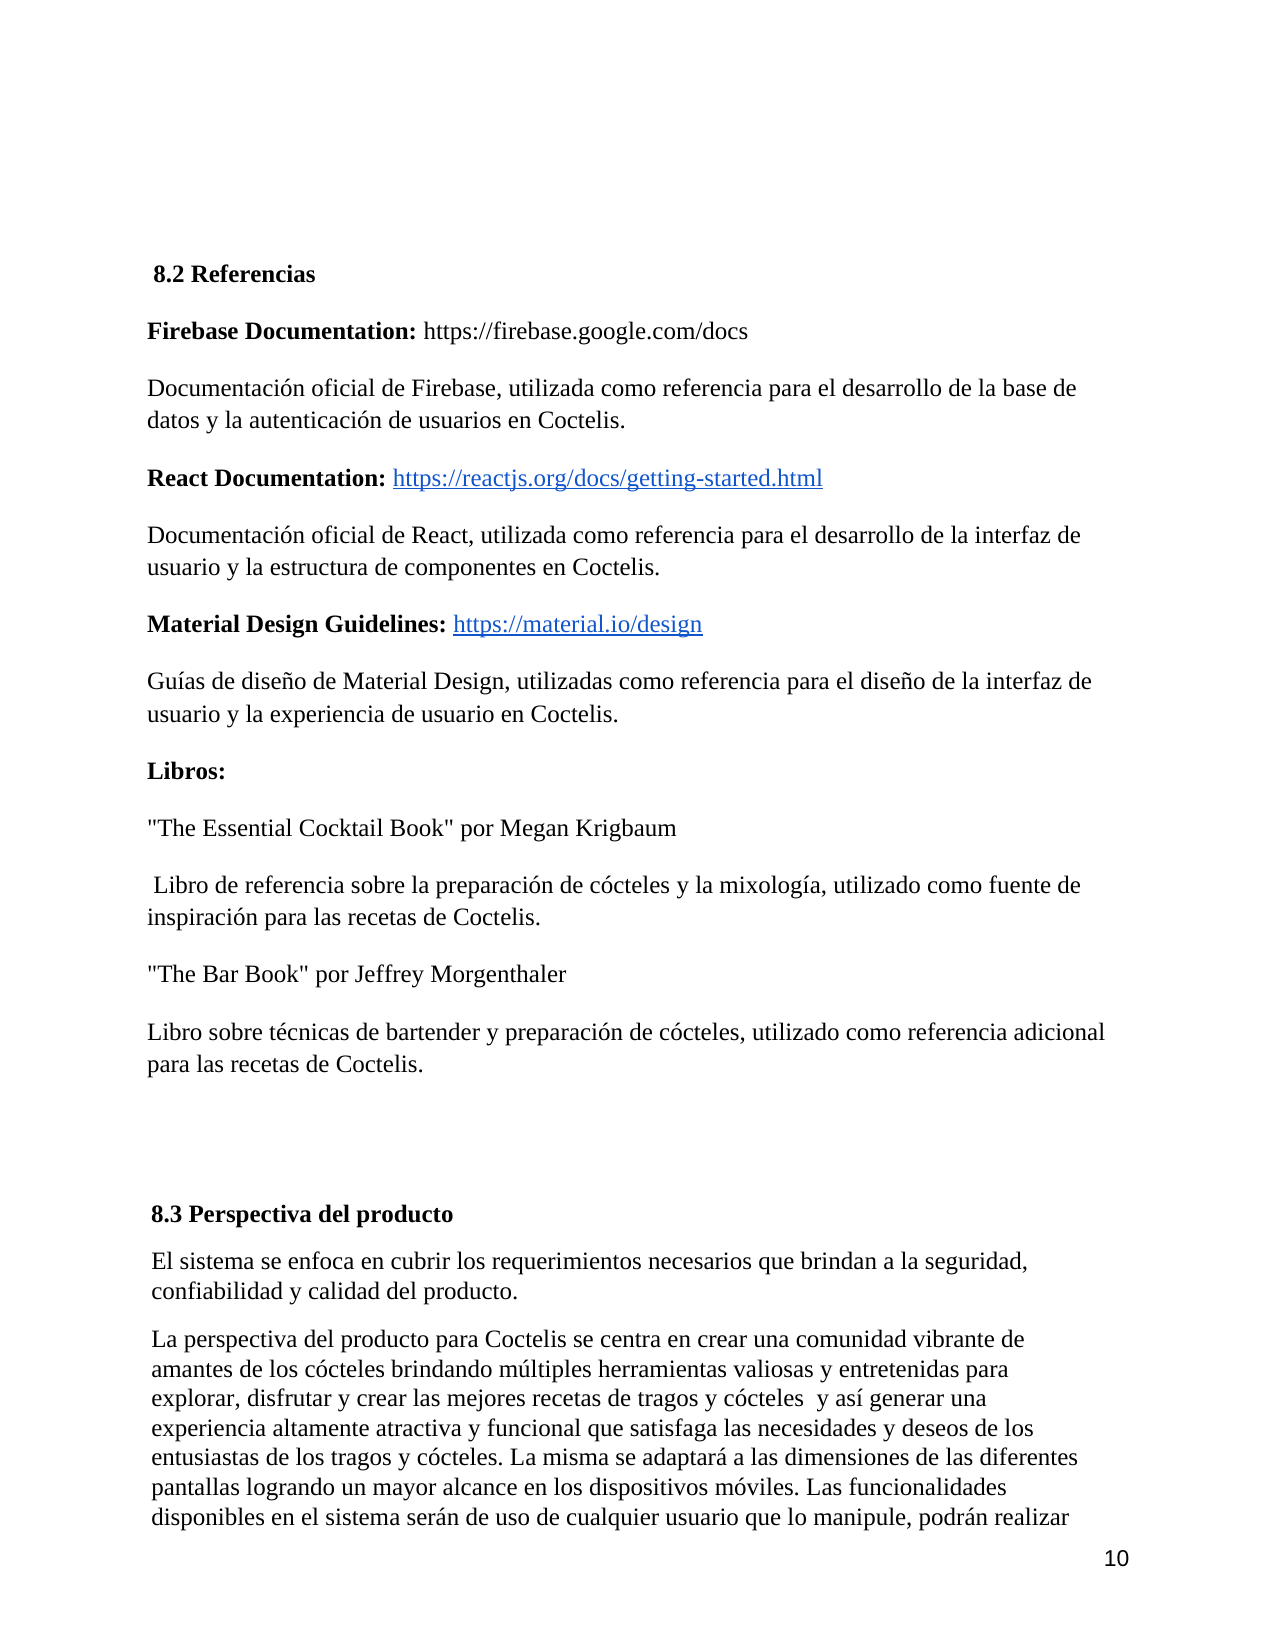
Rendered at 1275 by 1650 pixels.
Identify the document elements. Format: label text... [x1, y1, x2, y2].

text Guías de diseño de Material Design, utilizadas como referencia para el diseño de la interfaz de usuario y la experiencia de usuario en Coctelis. [147, 666, 1129, 727]
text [151, 1324, 1092, 1530]
text Libro sobre técnicas de bartender y preparación de cócteles, utilizado como referencia adicional para las recetas de Coctelis. [147, 1017, 1129, 1078]
text "The Bar Book" por Jeffrey Morgenthaler [147, 959, 1129, 988]
text Documentación oficial de Firebase, utilizada como referencia para el desarrollo de la base de datos y la autenticación de usuarios en Coctelis. [147, 373, 1129, 434]
text 8.2 Referencias [147, 259, 1129, 288]
text React Documentation: https://reactjs.org/docs/getting-started.html [147, 463, 1129, 491]
text Documentación oficial de React, utilizada como referencia para el desarrollo de la interfaz de usuario y la estructura de componentes en Coctelis. [147, 520, 1129, 581]
text Firebase Documentation: https://firebase.google.com/docs [147, 316, 1129, 345]
text El sistema se enfoca en cubrir los requerimientos necesarios que brindan a la seguridad, confiabilidad y calidad del producto. [151, 1246, 1092, 1304]
text "The Essential Cocktail Book" por Megan Krigbaum [147, 813, 1129, 842]
text Libros: [147, 756, 1129, 784]
text 8.3 Perspectiva del producto [151, 1199, 1129, 1227]
text Libro de referencia sobre la preparación de cócteles y la mixología, utilizado como fuente de inspiración para las recetas de Coctelis. [147, 870, 1129, 931]
text Material Design Guidelines: https://material.io/design [147, 609, 1129, 638]
